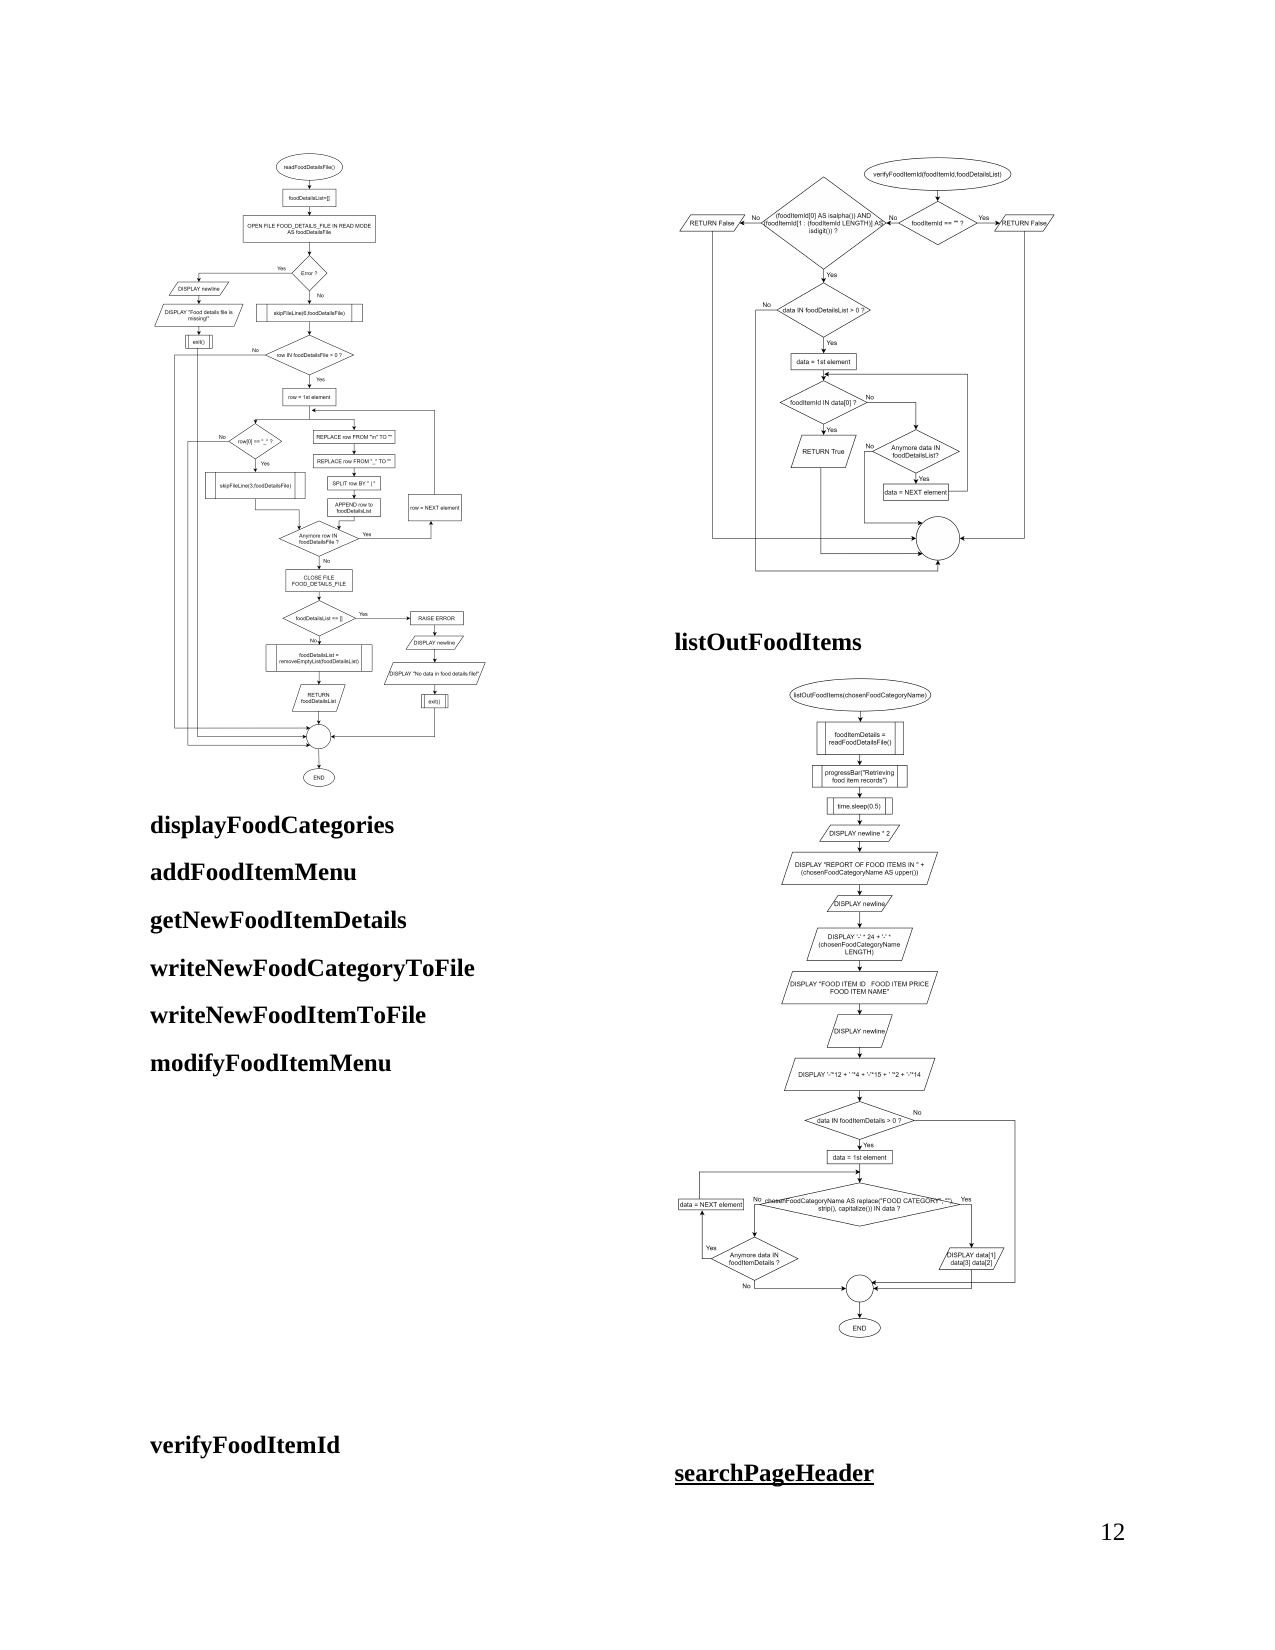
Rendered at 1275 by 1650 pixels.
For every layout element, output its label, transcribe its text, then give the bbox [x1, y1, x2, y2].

text getNewFoodItemDetails [150, 905, 601, 934]
text writeNewFoodCategoryToFile [150, 953, 601, 982]
text searchPageHeader [674, 1458, 1125, 1487]
text modifyFoodItemMenu [150, 1048, 601, 1077]
text verifyFoodItemId [150, 1430, 601, 1459]
text writeNewFoodItemToFile [150, 1001, 601, 1029]
picture [674, 674, 1026, 1344]
picture [150, 150, 490, 791]
text addFoodItemMenu [150, 857, 601, 886]
text listOutFoodItems [674, 627, 1125, 656]
picture [674, 153, 1060, 581]
text displayFoodCategories [150, 810, 601, 838]
